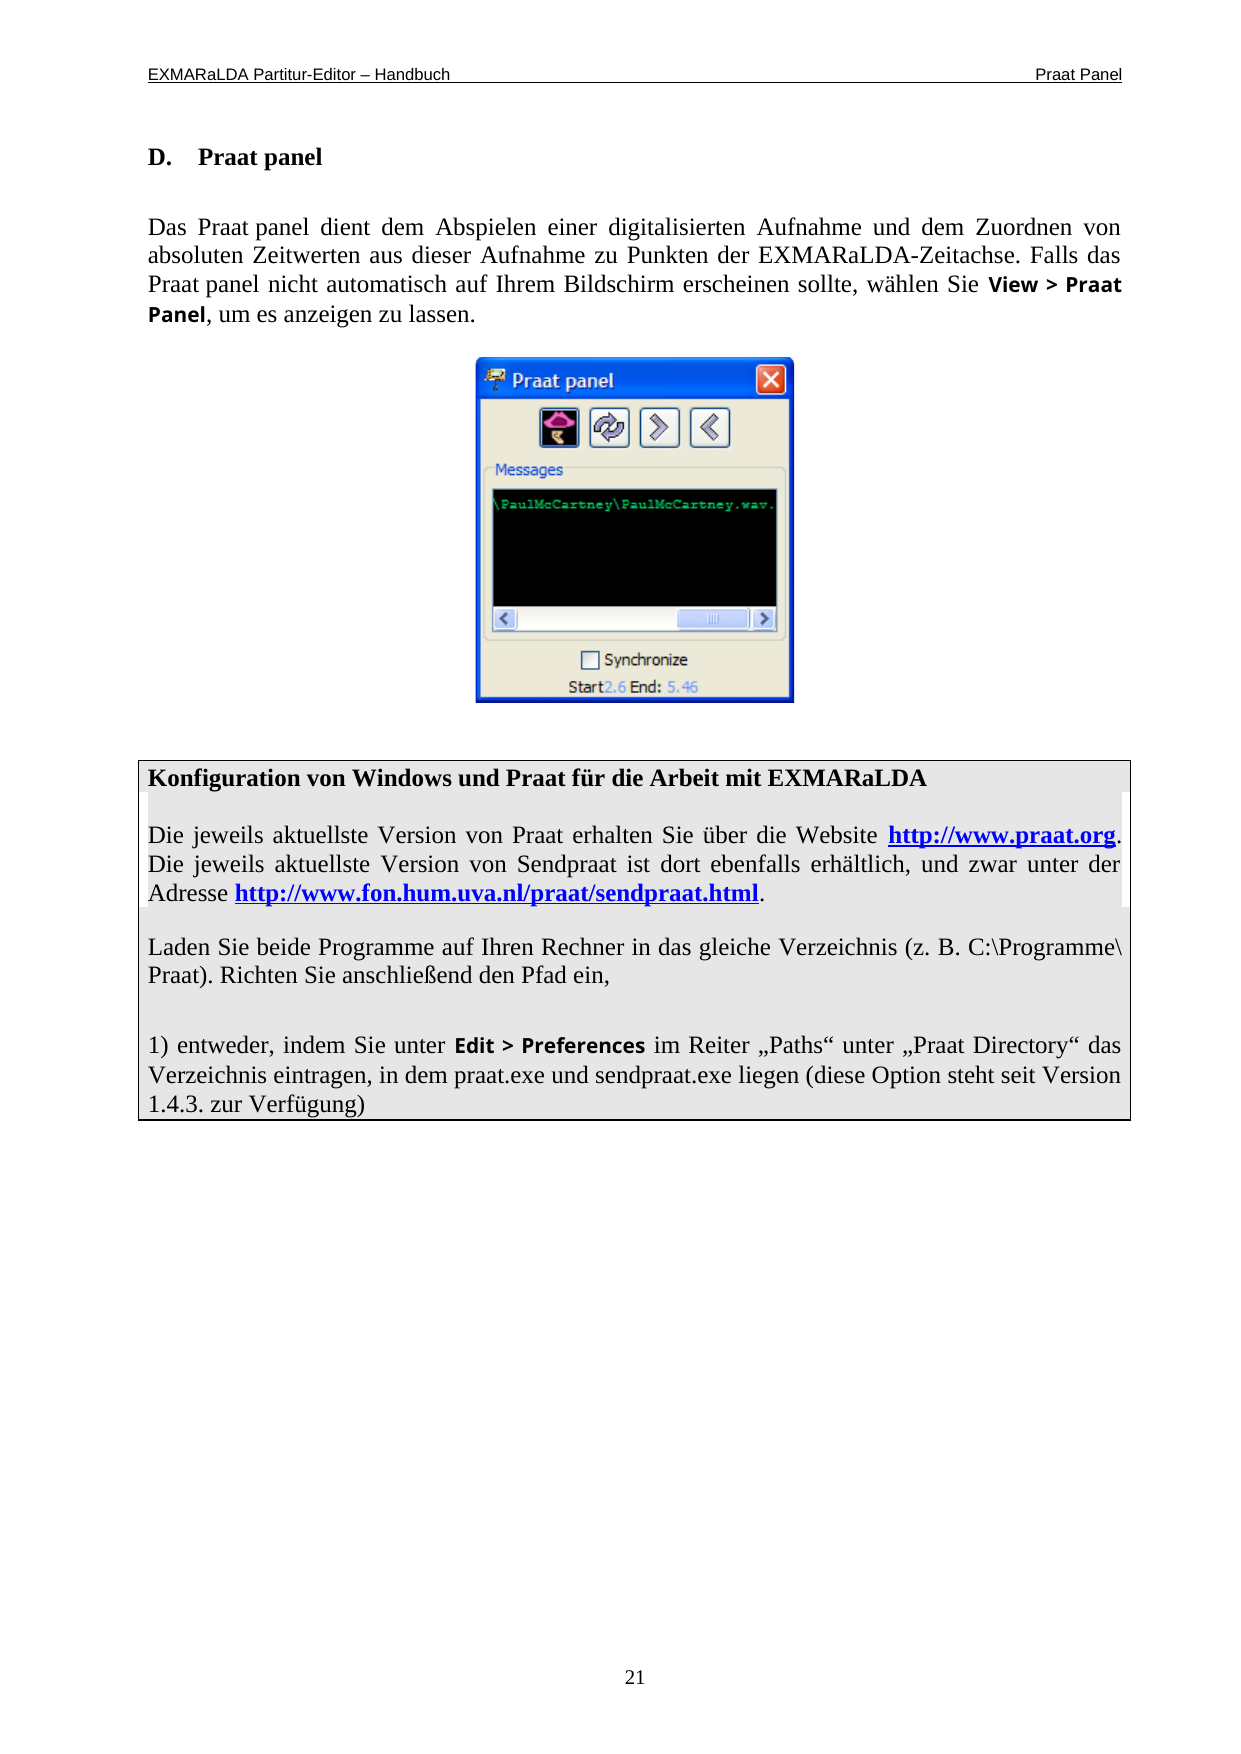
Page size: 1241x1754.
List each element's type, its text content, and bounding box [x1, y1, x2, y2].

text Das Praat panel dient dem Abspielen einer digitalisierten Aufnahme und dem Zuordnen von absoluten Zeitwerten aus dieser Aufnahme zu Punkten der EXMARaLDA-Zeitachse. Falls das Praat panel nicht automatisch auf Ihrem Bildschirm erscheinen sollte, wählen Sie View > Praat Panel, um es anzeigen zu lassen. [148, 212, 1122, 328]
text Die jeweils aktuellste Version von Praat erhalten Sie über die Website http://www.praat.org. Die jeweils aktuellste Version von Sendpraat ist dort ebenfalls erhältlich, und zwar unter der Adresse http://www.fon.hum.uva.nl/praat/sendpraat.html. [148, 820, 1122, 907]
picture [475, 357, 795, 703]
text Laden Sie beide Programme auf Ihren Rechner in das gleiche Verzeichnis (z. B. C:\Programme\Praat). Richten Sie anschließend den Pfad ein, [139, 928, 1130, 989]
subtitle Praat panel [148, 142, 1122, 171]
text 1) entweder, indem Sie unter Edit > Preferences im Reiter „Paths“ unter „Praat Directory“ das Verzeichnis eintragen, in dem praat.exe und sendpraat.exe liegen (diese Option steht seit Version 1.4.3. zur Verfügung) [139, 1027, 1130, 1119]
text Konfiguration von Windows und Praat für die Arbeit mit EXMARaLDA [139, 761, 1130, 792]
